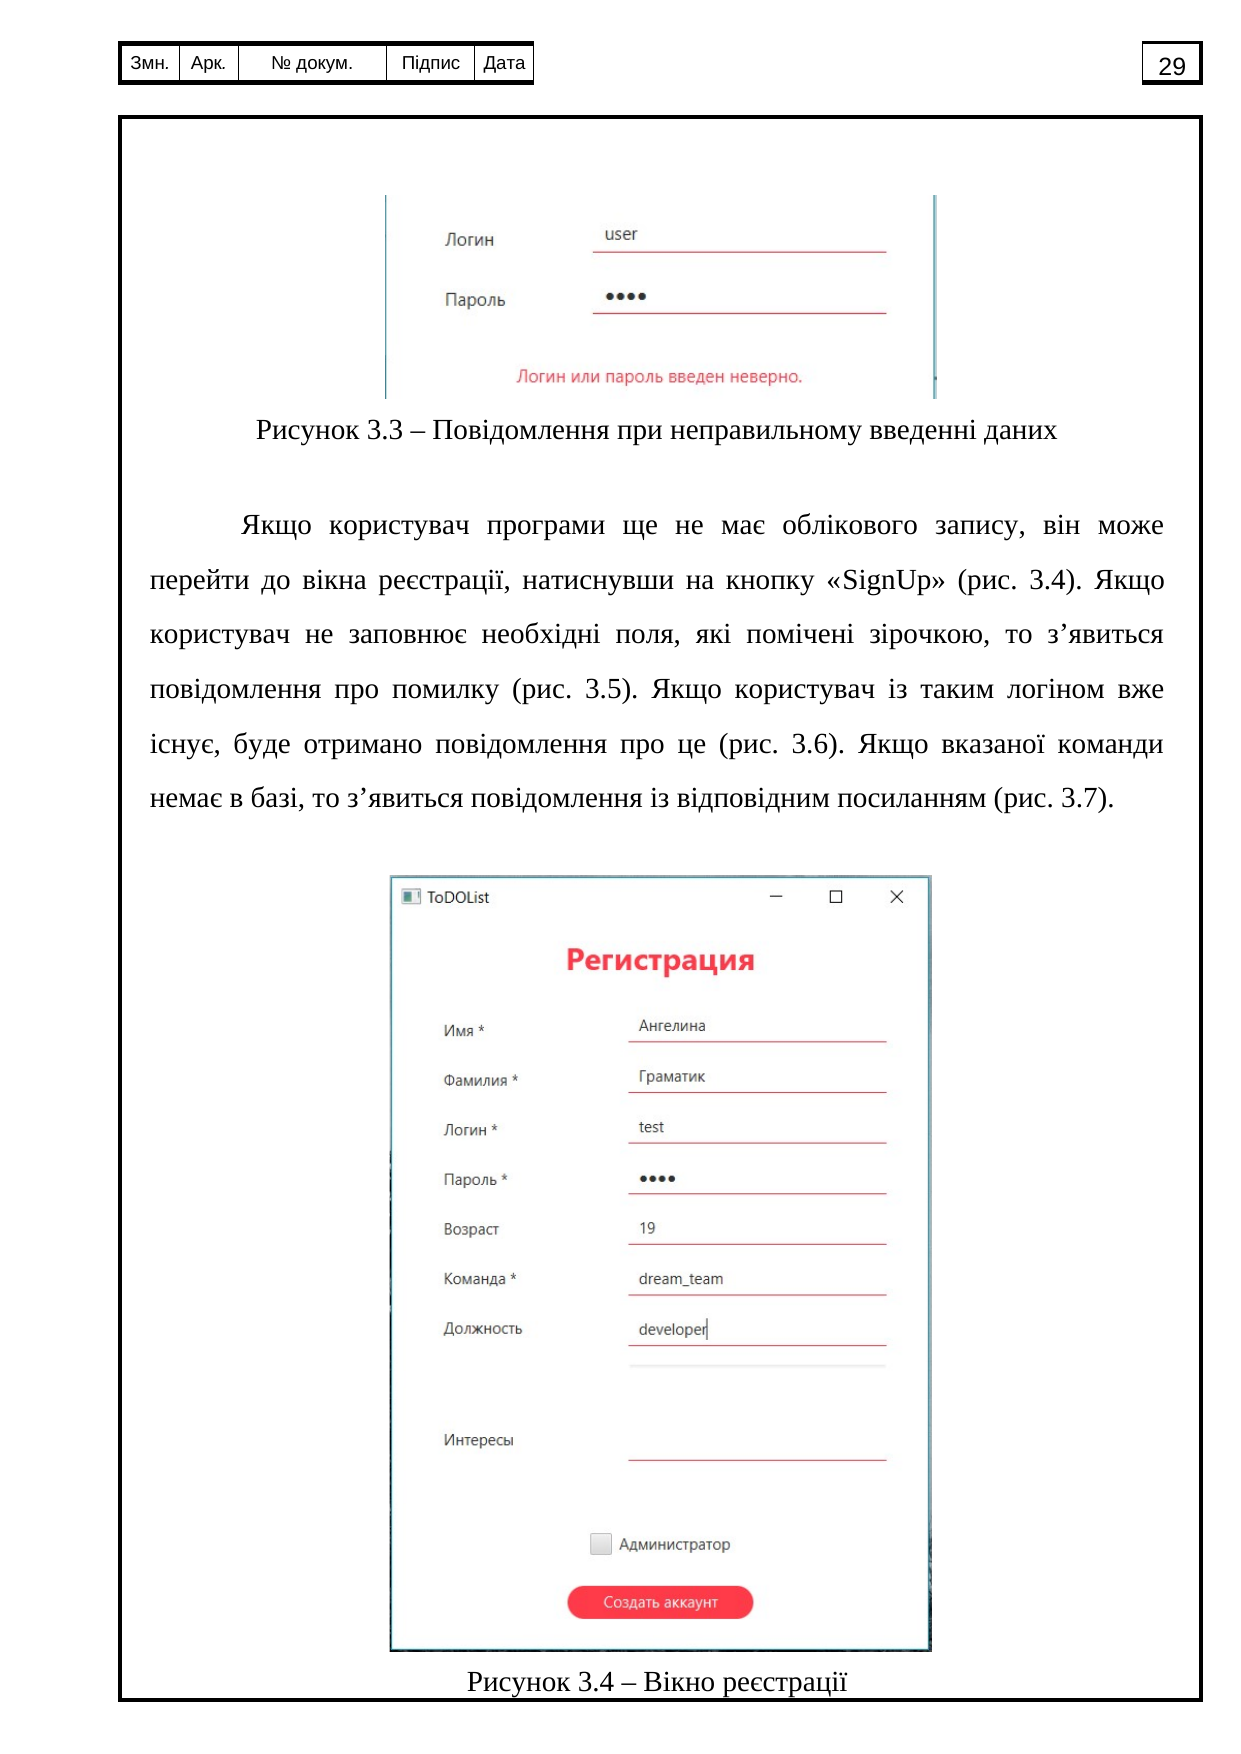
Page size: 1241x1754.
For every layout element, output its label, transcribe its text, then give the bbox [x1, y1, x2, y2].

table_cell 29 [1143, 44, 1199, 80]
table_cell Дата [475, 46, 533, 80]
table_header Рисунок 3.3 – Повідомлення при неправильному введенні даних Якщо користувач програми ще не має облікового запису, він може перейти до вікна реєстрації, натиснувши на кнопку «SignUp» (рис. 3.4). Якщо користувач не заповнює необхідні поля, які помічені зірочкою, то з’явиться повідомлення про помилку (рис. 3.5). Якщо користувач із таким логіном вже існує, буде отримано повідомлення про це (рис. 3.6). Якщо вказаної команди немає в базі, то з’явиться повідомлення із відповідним посиланням (рис. 3.7). Рисунок 3.4 – Вікно реєстрації [122, 119, 1199, 1698]
table_cell № докум. [239, 46, 386, 80]
picture [389, 875, 932, 1652]
table_cell Підпис [387, 46, 474, 80]
table_cell Змн. [122, 46, 179, 80]
picture [385, 195, 937, 399]
table_cell Арк. [180, 46, 238, 80]
